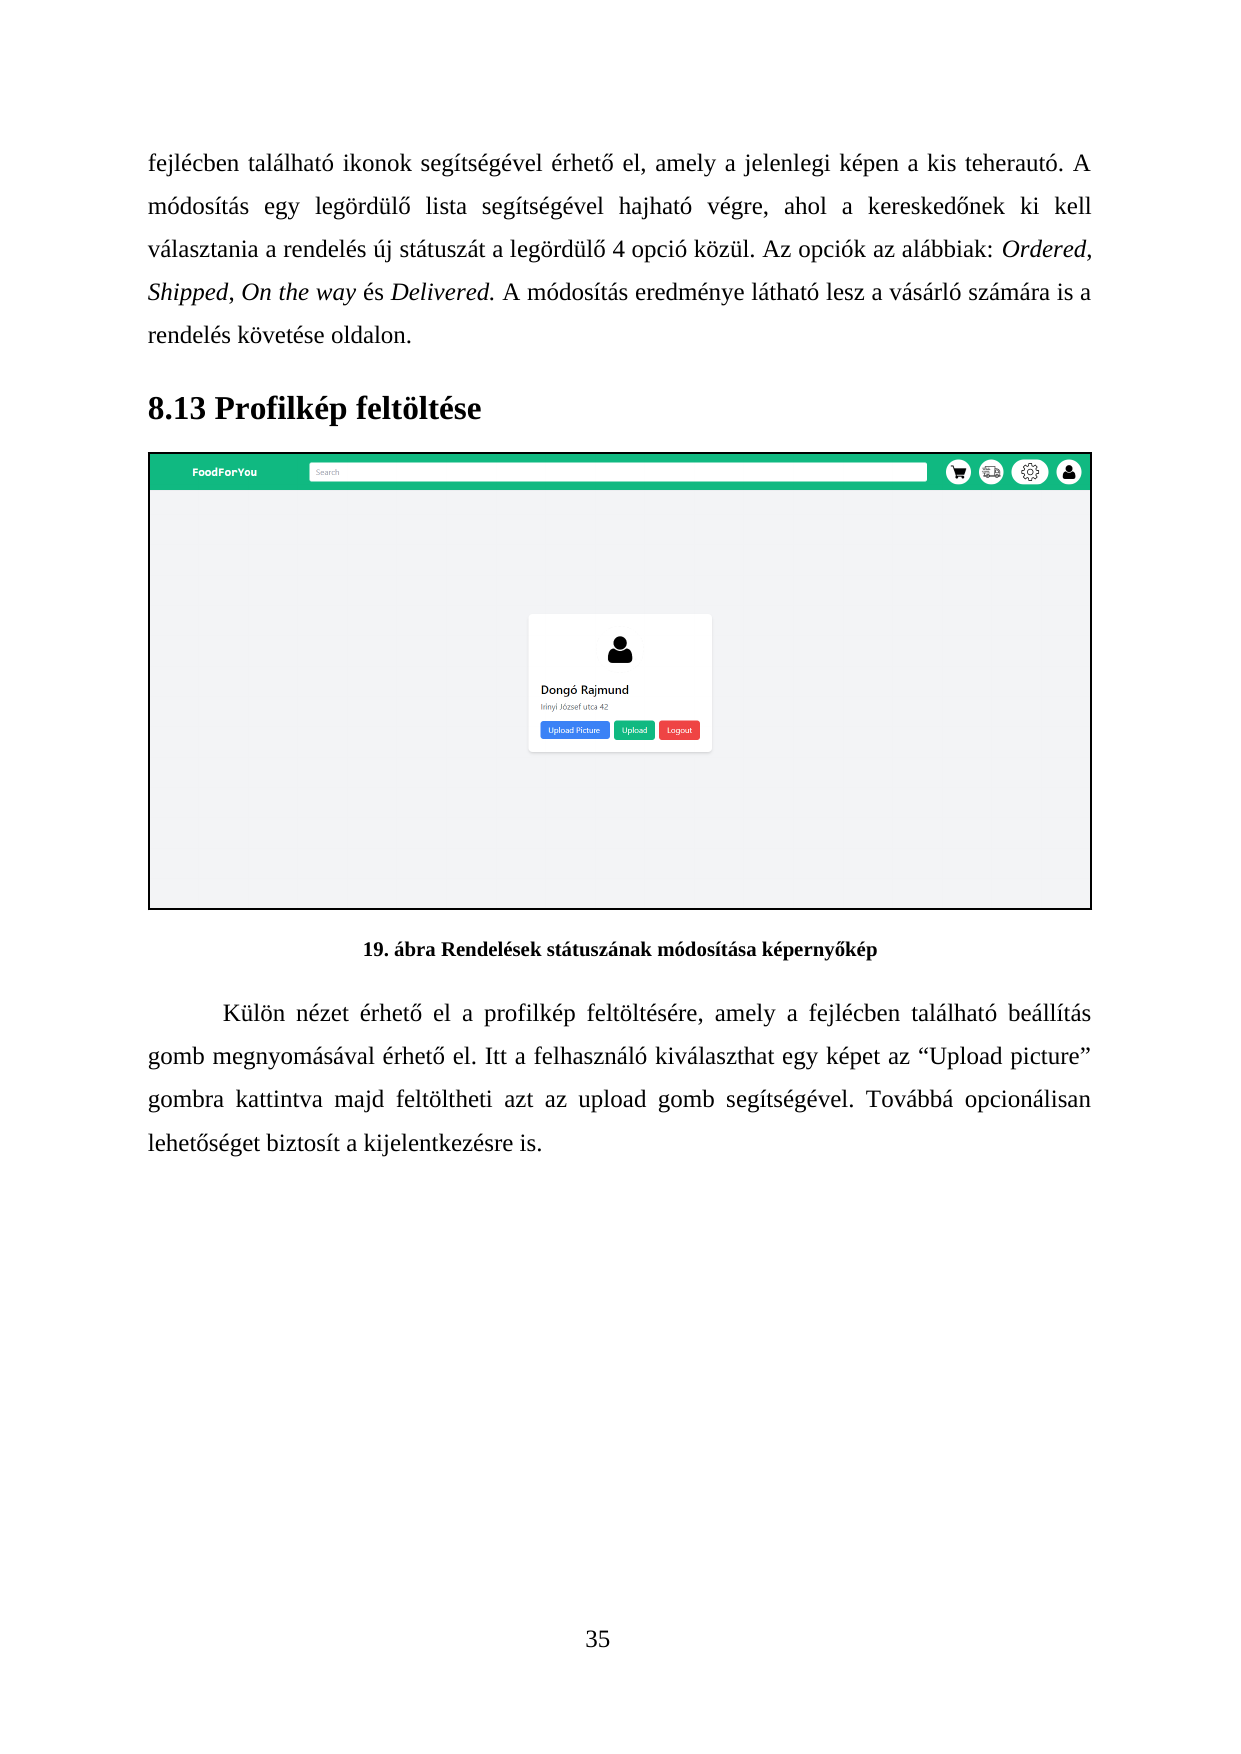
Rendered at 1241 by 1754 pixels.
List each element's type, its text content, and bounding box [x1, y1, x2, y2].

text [148, 148, 1092, 349]
subtitle Profilkép feltöltése [148, 388, 1092, 427]
picture [150, 454, 1090, 908]
text Külön nézet érhető el a profilkép feltöltésére, amely a fejlécben található beállítás gomb megnyomásával érhető el. Itt a felhasználó kiválaszthat egy képet az “Upload picture” gombra kattintva majd feltöltheti azt az upload gomb segítségével. Továbbá opcionálisan lehetőséget biztosít a kijelentkezésre is. [148, 998, 1092, 1156]
